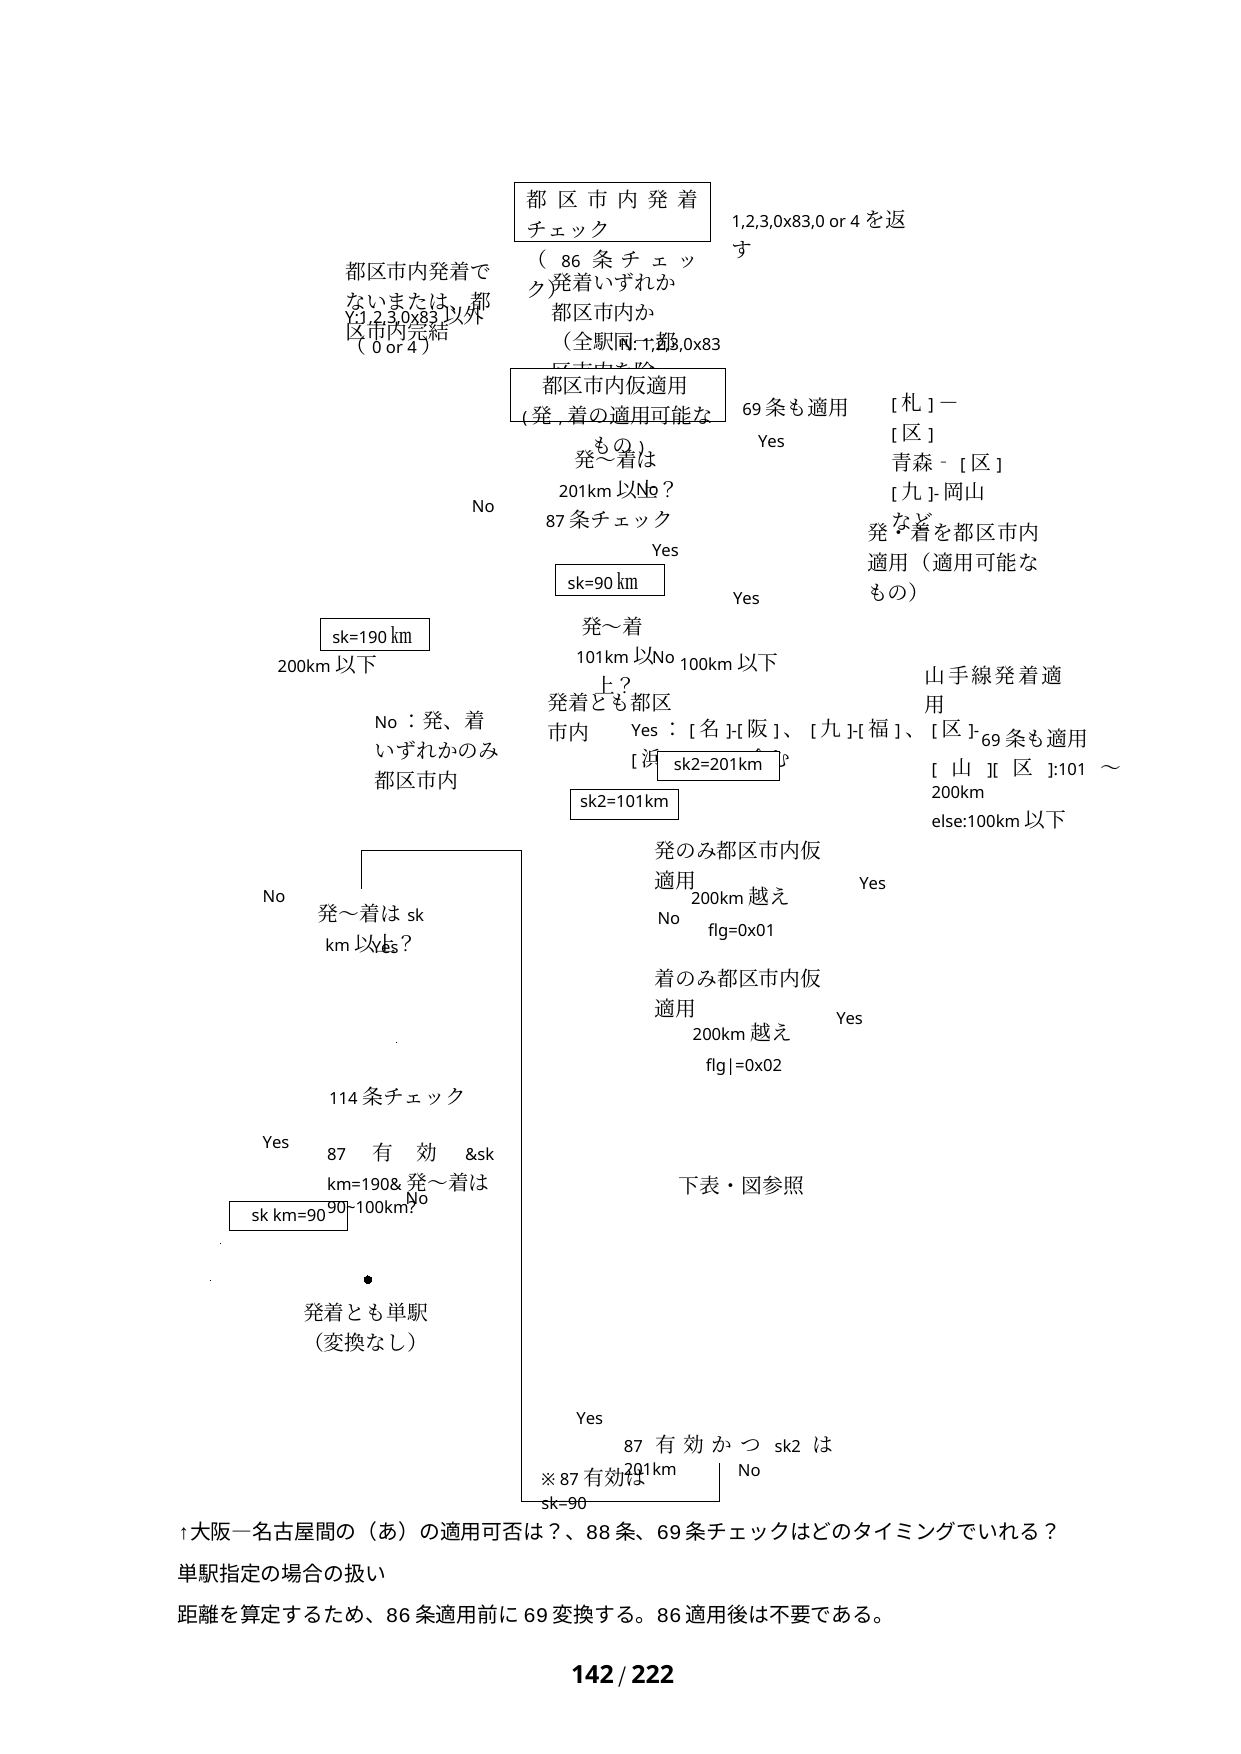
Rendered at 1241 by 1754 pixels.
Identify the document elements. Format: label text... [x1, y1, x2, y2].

text 単駅指定の場合の扱い [177, 1551, 1063, 1593]
text 距離を算定するため、86条適用前に69変換する。86適用後は不要である。 [177, 1593, 1063, 1634]
text ↑大阪―名古屋間の（あ）の適用可否は？、88条、69条チェックはどのタイミングでいれる？ [177, 134, 1063, 1551]
